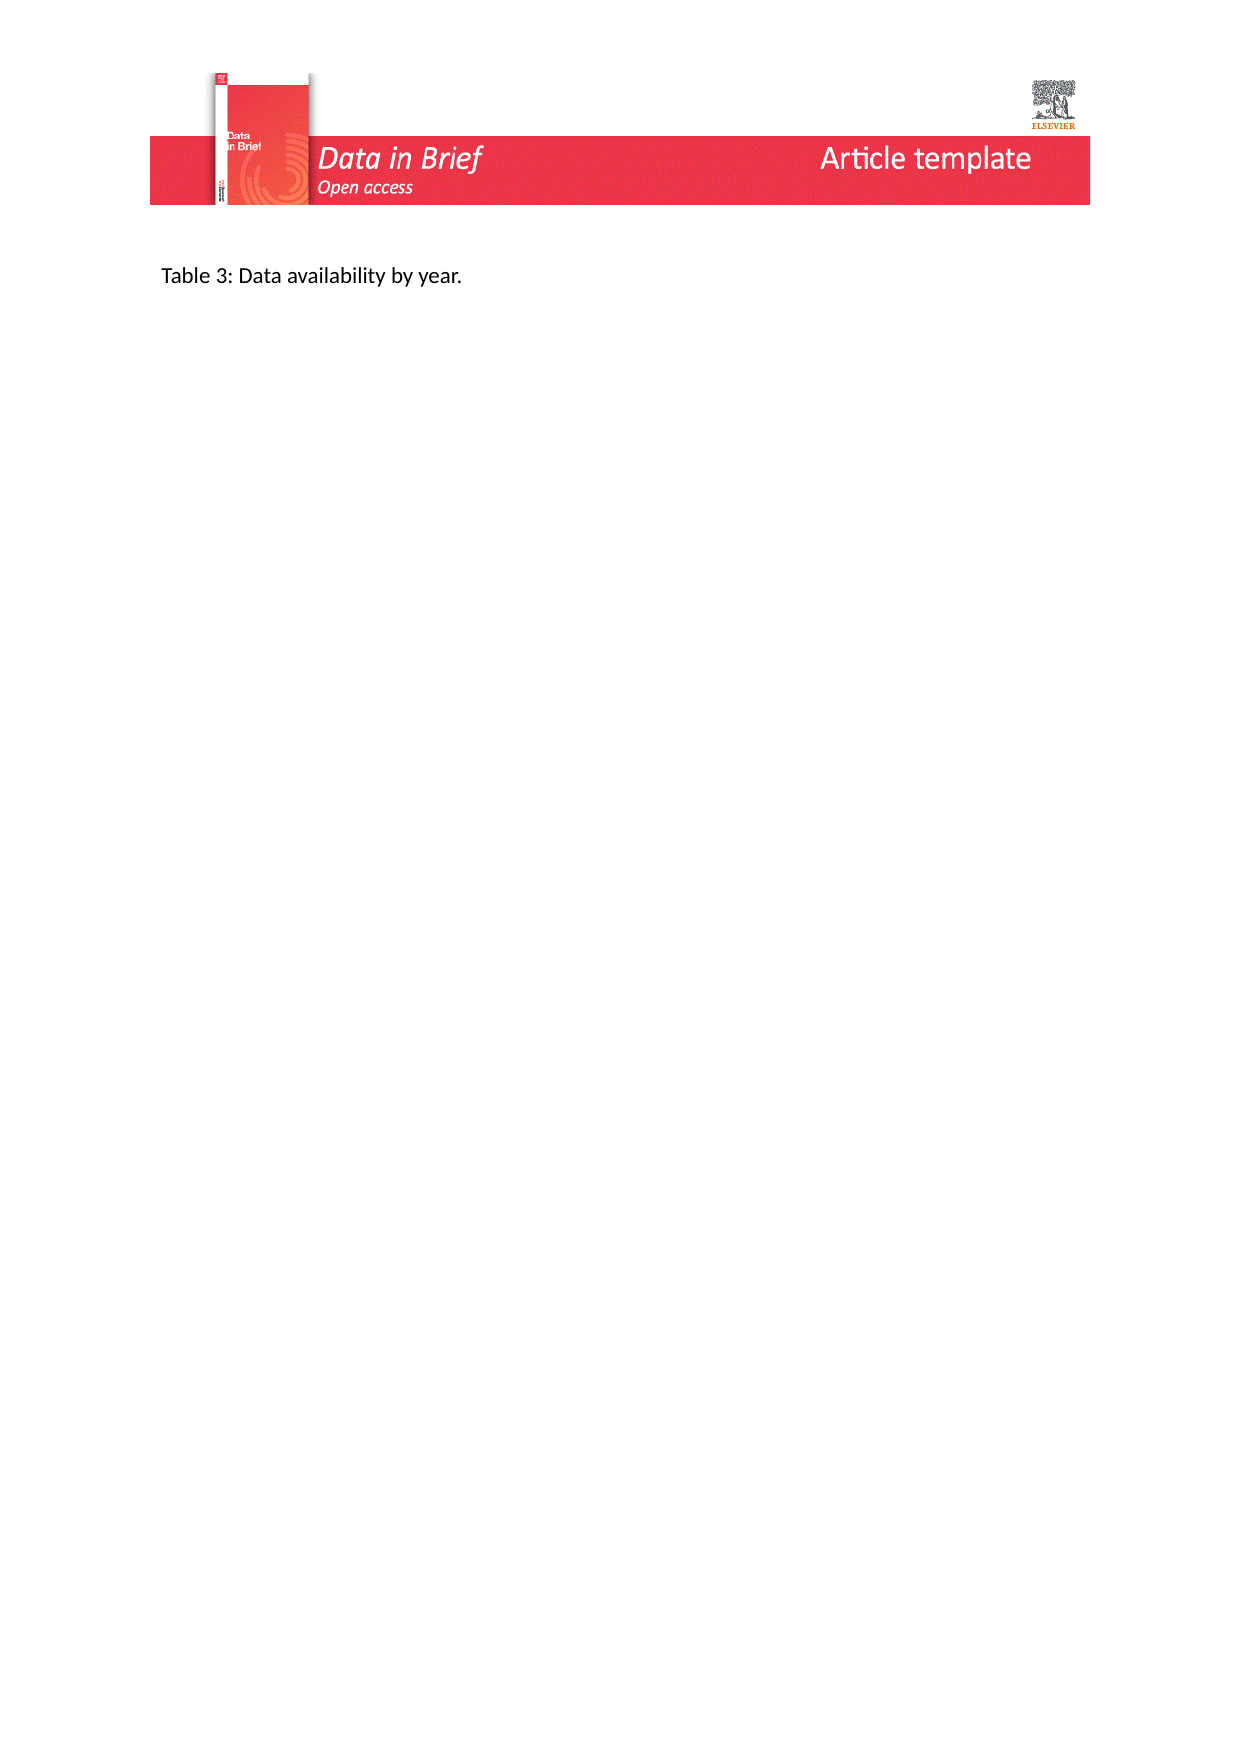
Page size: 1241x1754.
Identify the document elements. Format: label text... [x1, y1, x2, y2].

table_header Table 3: Data availability by year. [150, 241, 1090, 308]
picture [150, 73, 1091, 205]
